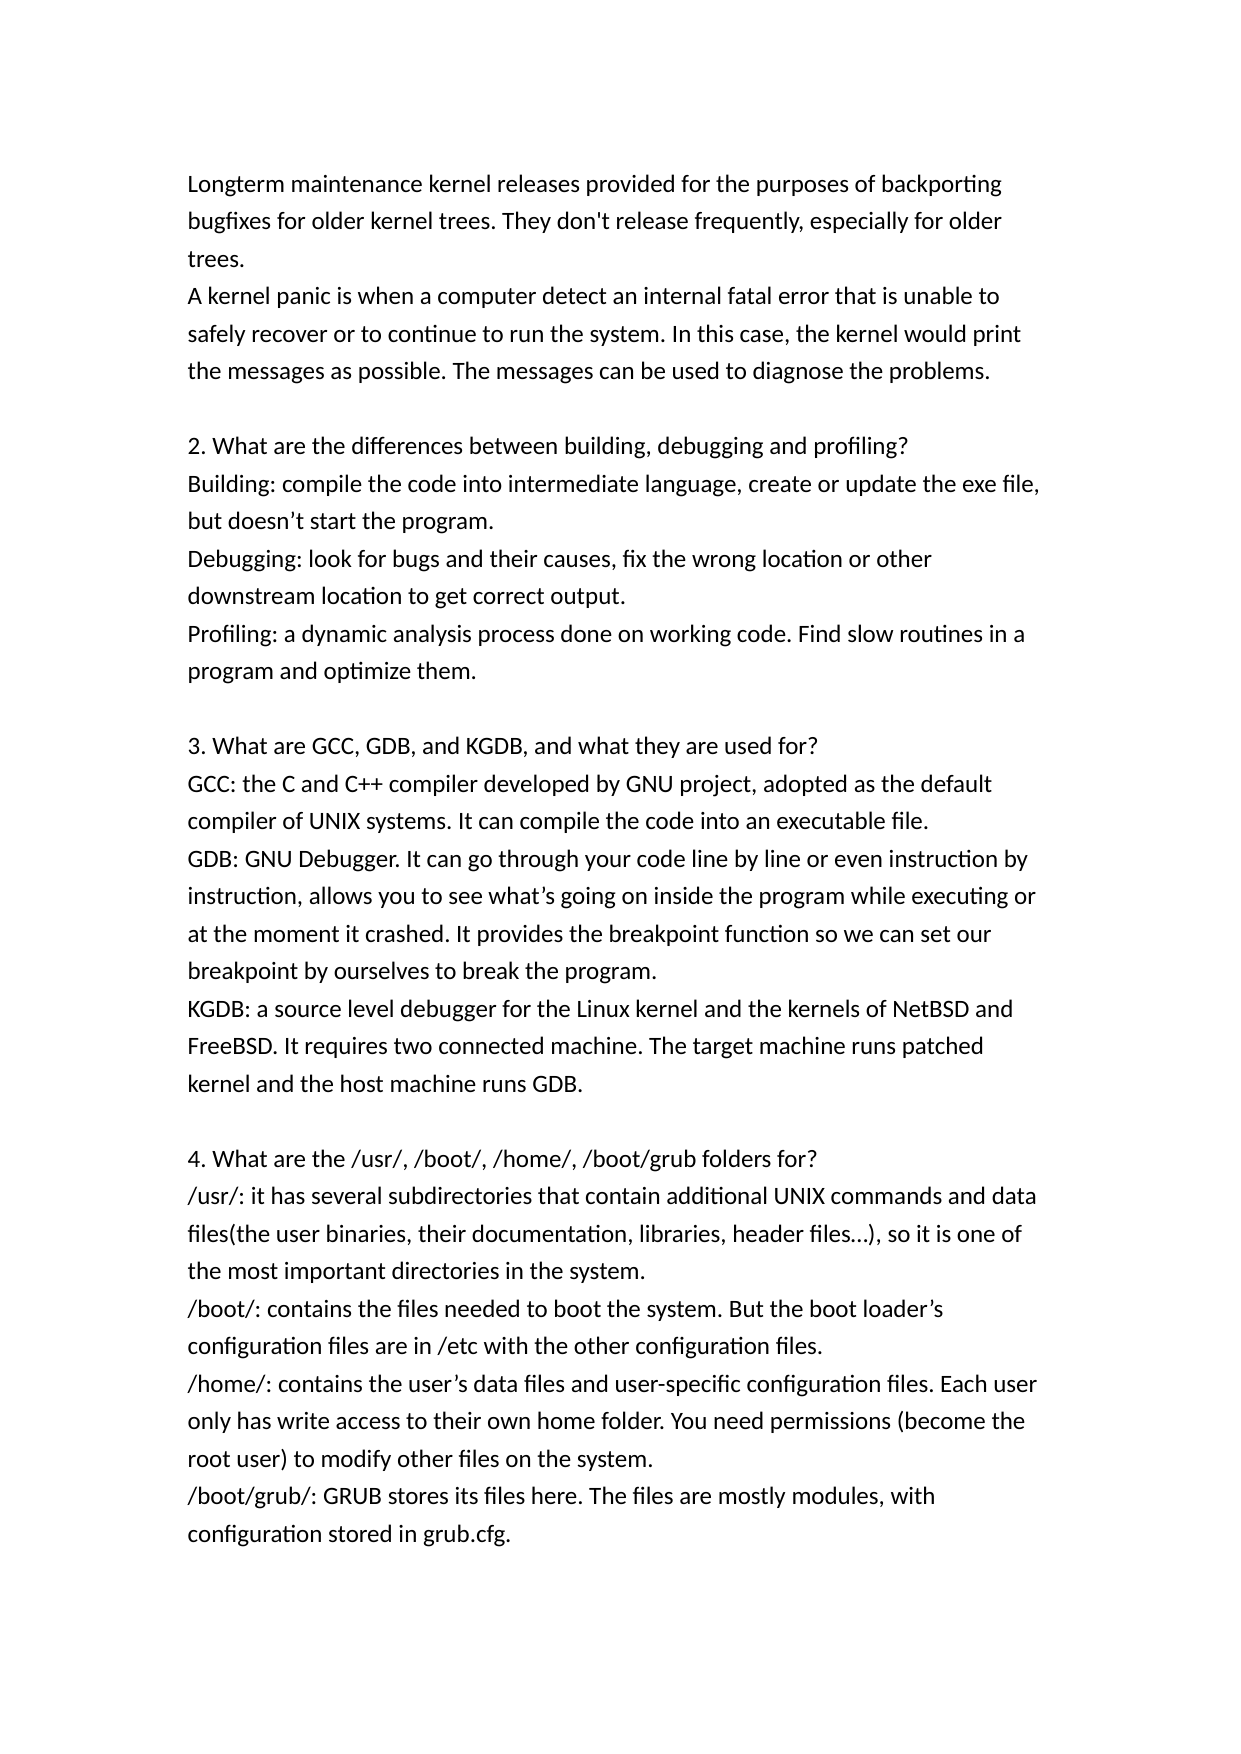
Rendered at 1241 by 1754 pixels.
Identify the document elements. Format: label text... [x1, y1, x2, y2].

text /usr/: it has several subdirectories that contain additional UNIX commands and data files(the user binaries, their documentation, libraries, header files…), so it is one of the most important directories in the system. [187, 1177, 1053, 1289]
text Longterm maintenance kernel releases provided for the purposes of backporting bugfixes for older kernel trees. They don't release frequently, especially for older trees. [187, 164, 1053, 277]
text /boot/grub/: GRUB stores its files here. The files are mostly modules, with configuration stored in grub.cfg. [187, 1477, 1053, 1552]
text Building: compile the code into intermediate language, create or update the exe file, but doesn’t start the program. [187, 464, 1053, 539]
text Debugging: look for bugs and their causes, fix the wrong location or other downstream location to get correct output. [187, 539, 1053, 614]
text GCC: the C and C++ compiler developed by GNU project, adopted as the default compiler of UNIX systems. It can compile the code into an executable file. [187, 764, 1053, 839]
text GDB: GNU Debugger. It can go through your code line by line or even instruction by instruction, allows you to see what’s going on inside the program while executing or at the moment it crashed. It provides the breakpoint function so we can set our breakpoint by ourselves to break the program. [187, 839, 1053, 989]
text /home/: contains the user’s data files and user-specific configuration files. Each user only has write access to their own home folder. You need permissions (become the root user) to modify other files on the system. [187, 1364, 1053, 1477]
text A kernel panic is when a computer detect an internal fatal error that is unable to safely recover or to continue to run the system. In this case, the kernel would print the messages as possible. The messages can be used to diagnose the problems. [187, 277, 1053, 389]
text KGDB: a source level debugger for the Linux kernel and the kernels of NetBSD and FreeBSD. It requires two connected machine. The target machine runs patched kernel and the host machine runs GDB. [187, 989, 1053, 1102]
text 2. What are the differences between building, debugging and profiling? [187, 427, 1053, 464]
text 3. What are GCC, GDB, and KGDB, and what they are used for? [187, 727, 1053, 764]
text 4. What are the /usr/, /boot/, /home/, /boot/grub folders for? [187, 1139, 1053, 1177]
text Profiling: a dynamic analysis process done on working code. Find slow routines in a program and optimize them. [187, 614, 1053, 689]
text /boot/: contains the files needed to boot the system. But the boot loader’s configuration files are in /etc with the other configuration files. [187, 1289, 1053, 1364]
